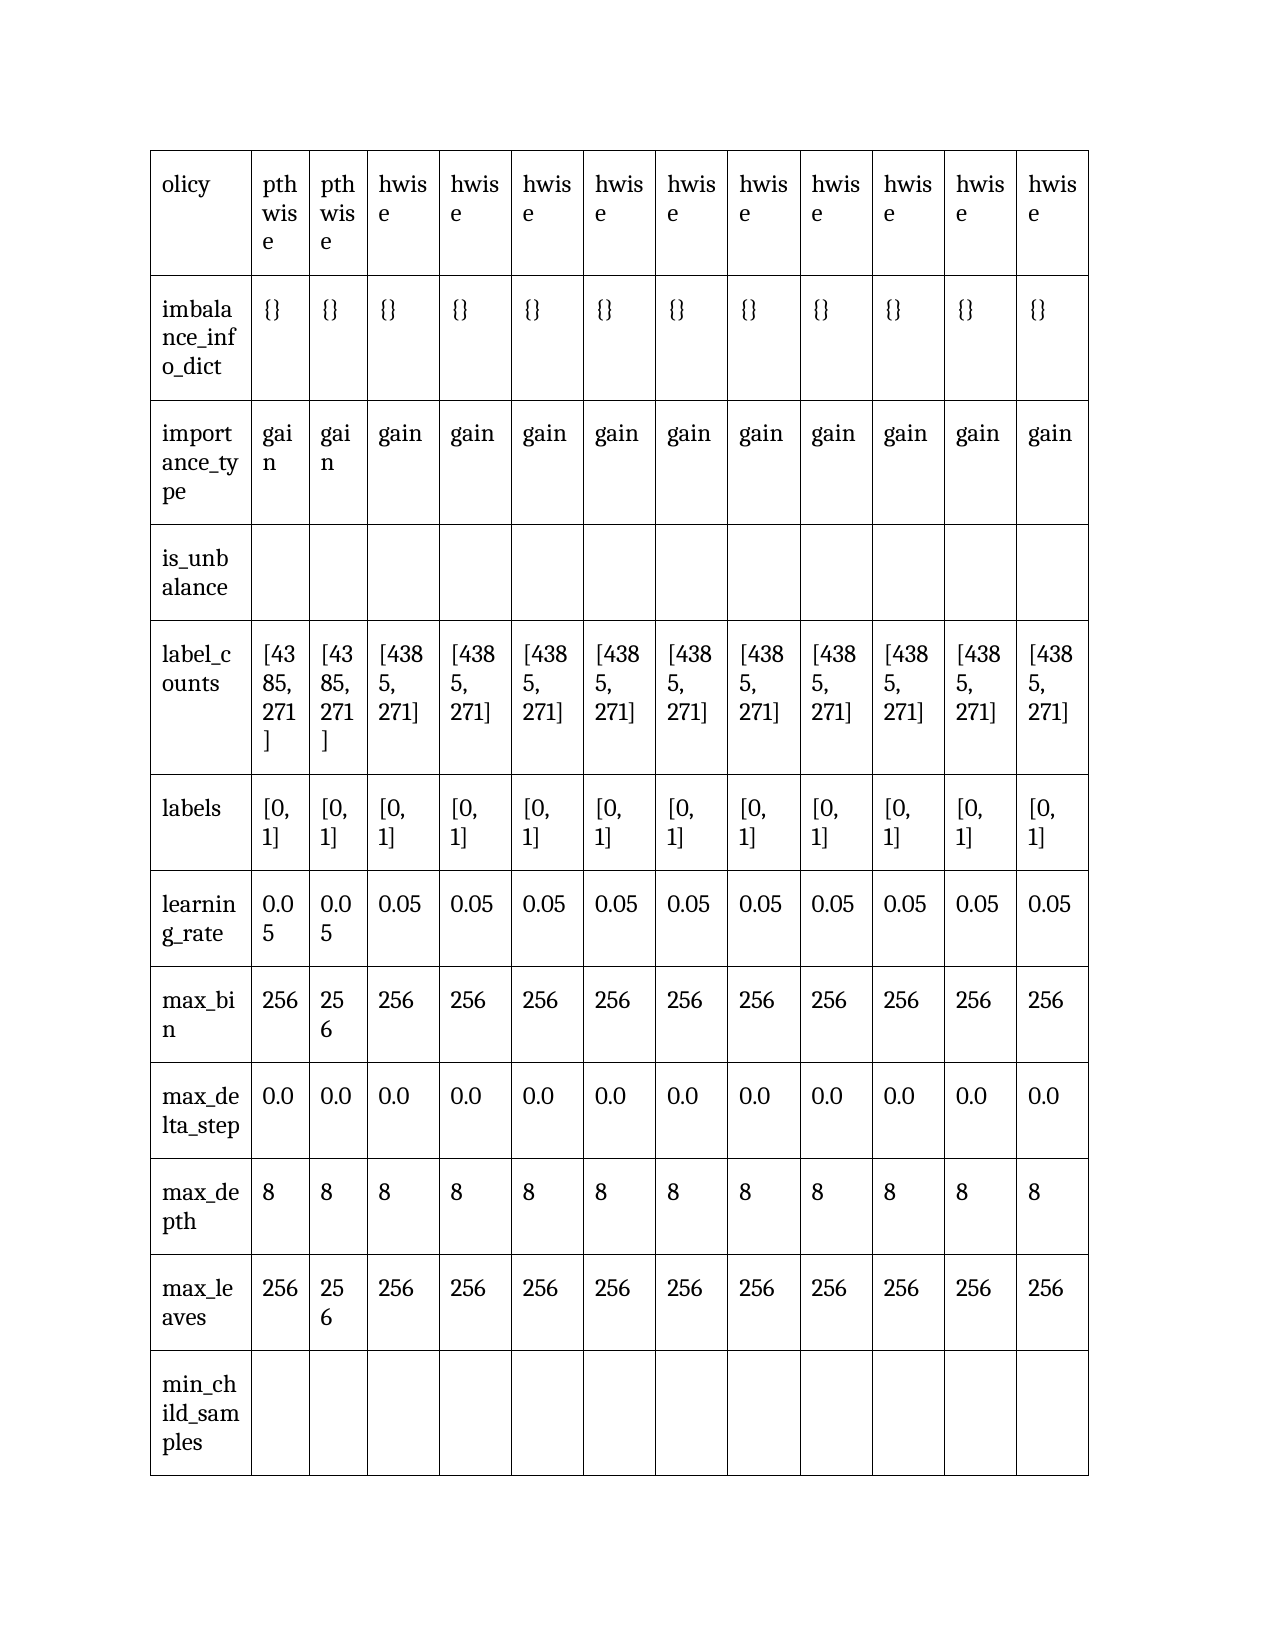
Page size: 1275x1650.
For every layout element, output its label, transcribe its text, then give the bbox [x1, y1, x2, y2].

table_cell max_depth [151, 1159, 251, 1254]
table_cell 256 [368, 1255, 439, 1350]
table_cell 0.0 [728, 1063, 800, 1158]
table_cell 256 [1017, 1255, 1088, 1350]
table_cell [1017, 525, 1088, 620]
table_cell {} [584, 276, 655, 399]
table_cell 8 [512, 1159, 583, 1254]
table_cell [310, 525, 367, 620]
table_cell 256 [252, 1255, 309, 1350]
table_cell 8 [945, 1159, 1016, 1254]
table_cell depthwise [873, 151, 944, 275]
table_cell 256 [252, 967, 309, 1062]
table_cell [4385, 271] [945, 621, 1016, 774]
table_cell gain [945, 401, 1016, 524]
table_cell [656, 1351, 727, 1475]
table_cell 0.0 [440, 1063, 511, 1158]
table_cell 256 [368, 967, 439, 1062]
table_cell {} [801, 276, 872, 399]
table_cell [656, 525, 727, 620]
table_cell [728, 525, 800, 620]
table_cell 256 [656, 967, 727, 1062]
table_cell 0.0 [310, 1063, 367, 1158]
table_cell 0.05 [584, 871, 655, 966]
table_cell 8 [873, 1159, 944, 1254]
table_cell 0.0 [1017, 1063, 1088, 1158]
table_cell gain [252, 401, 309, 524]
table_cell 0.0 [368, 1063, 439, 1158]
table_cell [728, 1351, 800, 1475]
table_cell {} [440, 276, 511, 399]
table_cell 256 [310, 967, 367, 1062]
table_cell max_bin [151, 967, 251, 1062]
table_cell 0.05 [656, 871, 727, 966]
table_cell gain [368, 401, 439, 524]
table_cell is_unbalance [151, 525, 251, 620]
table_cell gain [310, 401, 367, 524]
table_cell [0, 1] [584, 775, 655, 870]
table_cell [1017, 1351, 1088, 1475]
table_cell 8 [440, 1159, 511, 1254]
table_cell 256 [512, 1255, 583, 1350]
table_cell [0, 1] [728, 775, 800, 870]
table_cell 0.0 [801, 1063, 872, 1158]
table_cell [0, 1] [801, 775, 872, 870]
table_cell 0.05 [440, 871, 511, 966]
table_cell [0, 1] [368, 775, 439, 870]
table_cell 0.05 [310, 871, 367, 966]
table_cell 8 [584, 1159, 655, 1254]
table_cell {} [252, 276, 309, 399]
table_cell gain [440, 401, 511, 524]
table_cell [4385, 271] [656, 621, 727, 774]
table_cell [4385, 271] [512, 621, 583, 774]
table_cell [945, 1351, 1016, 1475]
table_cell depthwise [310, 151, 367, 275]
table_cell [0, 1] [310, 775, 367, 870]
table_cell [584, 525, 655, 620]
table_cell depthwise [252, 151, 309, 275]
table_cell [512, 525, 583, 620]
table_cell [4385, 271] [873, 621, 944, 774]
table_cell 8 [310, 1159, 367, 1254]
table_cell min_child_samples [151, 1351, 251, 1475]
table_cell {} [368, 276, 439, 399]
table_cell 8 [1017, 1159, 1088, 1254]
table_cell [4385, 271] [310, 621, 367, 774]
table_cell [4385, 271] [728, 621, 800, 774]
table_cell labels [151, 775, 251, 870]
table_cell depthwise [368, 151, 439, 275]
table_cell depthwise [584, 151, 655, 275]
table_cell 256 [728, 1255, 800, 1350]
table_cell {} [873, 276, 944, 399]
table_cell label_counts [151, 621, 251, 774]
table_cell gain [728, 401, 800, 524]
table_cell [4385, 271] [584, 621, 655, 774]
table_cell depthwise [728, 151, 800, 275]
table_cell 0.05 [801, 871, 872, 966]
table_cell 0.05 [728, 871, 800, 966]
table_cell depthwise [656, 151, 727, 275]
table_cell 0.05 [945, 871, 1016, 966]
table_cell [4385, 271] [252, 621, 309, 774]
table_cell depthwise [440, 151, 511, 275]
table_cell gain [1017, 401, 1088, 524]
table_cell 0.0 [584, 1063, 655, 1158]
table_cell [0, 1] [1017, 775, 1088, 870]
table_cell [512, 1351, 583, 1475]
table_cell 256 [512, 967, 583, 1062]
table_cell gain [656, 401, 727, 524]
table_cell 256 [440, 1255, 511, 1350]
table_cell 0.05 [1017, 871, 1088, 966]
table_cell [0, 1] [512, 775, 583, 870]
table_cell 0.05 [873, 871, 944, 966]
table_cell [0, 1] [440, 775, 511, 870]
table_cell {} [1017, 276, 1088, 399]
table_cell [584, 1351, 655, 1475]
table_cell {} [945, 276, 1016, 399]
table_cell [4385, 271] [368, 621, 439, 774]
table_cell max_leaves [151, 1255, 251, 1350]
table_cell 8 [252, 1159, 309, 1254]
table_cell 256 [945, 967, 1016, 1062]
table_cell [0, 1] [945, 775, 1016, 870]
table_cell imbalance_info_dict [151, 276, 251, 399]
table_cell [0, 1] [873, 775, 944, 870]
table_cell 8 [368, 1159, 439, 1254]
table_cell [440, 1351, 511, 1475]
table_cell 256 [873, 967, 944, 1062]
table_cell 8 [656, 1159, 727, 1254]
table_cell [0, 1] [656, 775, 727, 870]
table_cell gain [873, 401, 944, 524]
table_cell learning_rate [151, 871, 251, 966]
table_cell gain [584, 401, 655, 524]
table_cell 8 [801, 1159, 872, 1254]
table_cell 256 [728, 967, 800, 1062]
table_cell 0.0 [512, 1063, 583, 1158]
table_cell gain [801, 401, 872, 524]
table_cell depthwise [801, 151, 872, 275]
table_cell 0.0 [945, 1063, 1016, 1158]
table_cell [0, 1] [252, 775, 309, 870]
table_cell gain [512, 401, 583, 524]
table_cell 0.05 [368, 871, 439, 966]
table_cell {} [728, 276, 800, 399]
table_cell 8 [728, 1159, 800, 1254]
table_cell [310, 1351, 367, 1475]
table_cell 256 [1017, 967, 1088, 1062]
table_cell 0.0 [252, 1063, 309, 1158]
table_cell 256 [656, 1255, 727, 1350]
table_cell depthwise [945, 151, 1016, 275]
table_cell {} [656, 276, 727, 399]
table_cell importance_type [151, 401, 251, 524]
table_cell grow_policy [151, 151, 251, 275]
table_cell [252, 1351, 309, 1475]
table_cell [873, 525, 944, 620]
table_cell [4385, 271] [440, 621, 511, 774]
table_cell [801, 1351, 872, 1475]
table_cell 0.0 [873, 1063, 944, 1158]
table_cell 256 [801, 967, 872, 1062]
table_cell [440, 525, 511, 620]
table_cell 256 [945, 1255, 1016, 1350]
table_cell 256 [801, 1255, 872, 1350]
table_cell [4385, 271] [1017, 621, 1088, 774]
table_cell 256 [873, 1255, 944, 1350]
table_cell 256 [584, 967, 655, 1062]
table_cell depthwise [1017, 151, 1088, 275]
table_cell [368, 525, 439, 620]
table_cell depthwise [512, 151, 583, 275]
table_cell {} [310, 276, 367, 399]
table_cell 256 [584, 1255, 655, 1350]
table_cell max_delta_step [151, 1063, 251, 1158]
table_cell [873, 1351, 944, 1475]
table_cell 0.0 [656, 1063, 727, 1158]
table_cell 256 [440, 967, 511, 1062]
table_cell 0.05 [252, 871, 309, 966]
table_cell 256 [310, 1255, 367, 1350]
table_cell {} [512, 276, 583, 399]
table_cell [4385, 271] [801, 621, 872, 774]
table_cell [945, 525, 1016, 620]
table_cell 0.05 [512, 871, 583, 966]
table_cell [801, 525, 872, 620]
table_cell [368, 1351, 439, 1475]
table_cell [252, 525, 309, 620]
